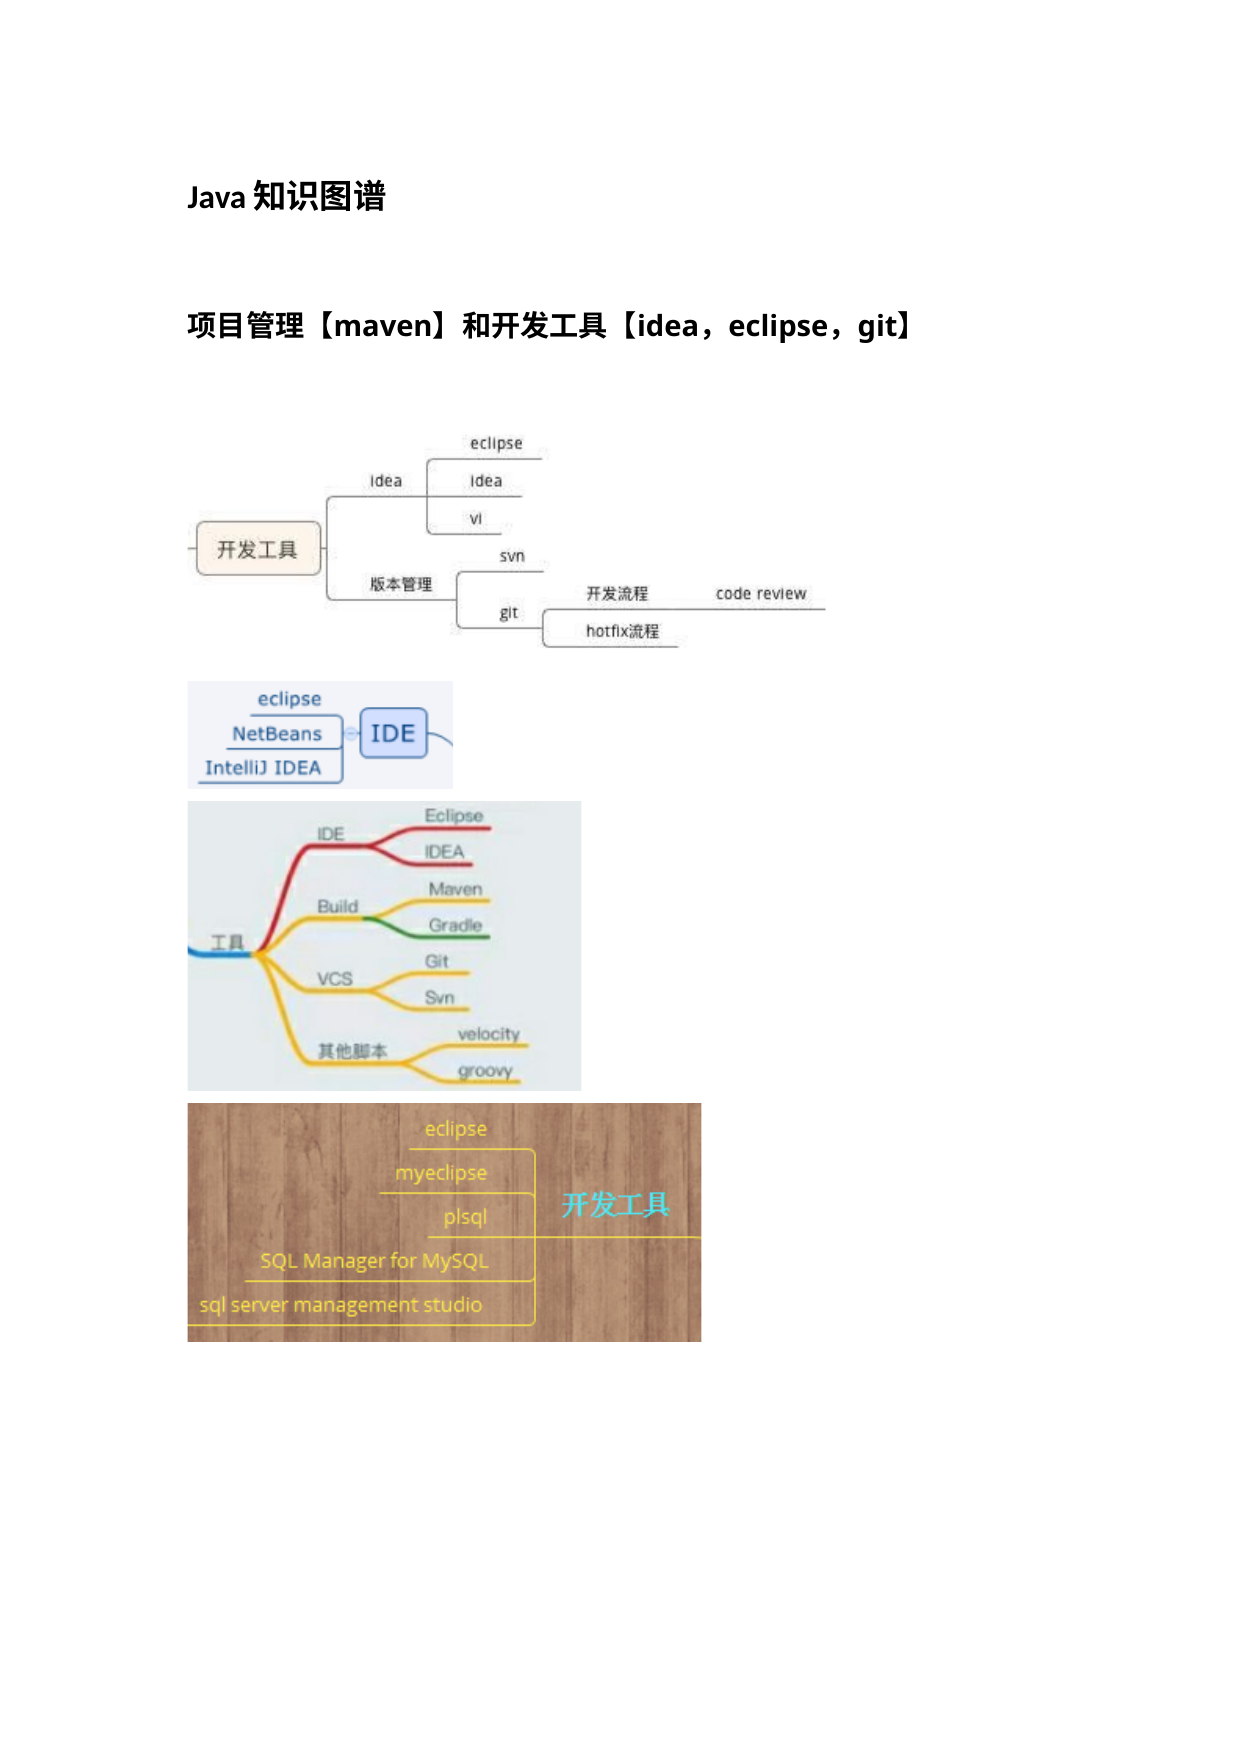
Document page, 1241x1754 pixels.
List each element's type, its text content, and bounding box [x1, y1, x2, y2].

subtitle Java知识图谱 [187, 162, 1053, 227]
subtitle 项目管理【maven】和开发工具【idea，eclipse，git】 [187, 291, 1053, 356]
picture [187, 801, 582, 1091]
picture [187, 681, 454, 789]
picture [187, 1103, 702, 1342]
picture [187, 421, 832, 659]
